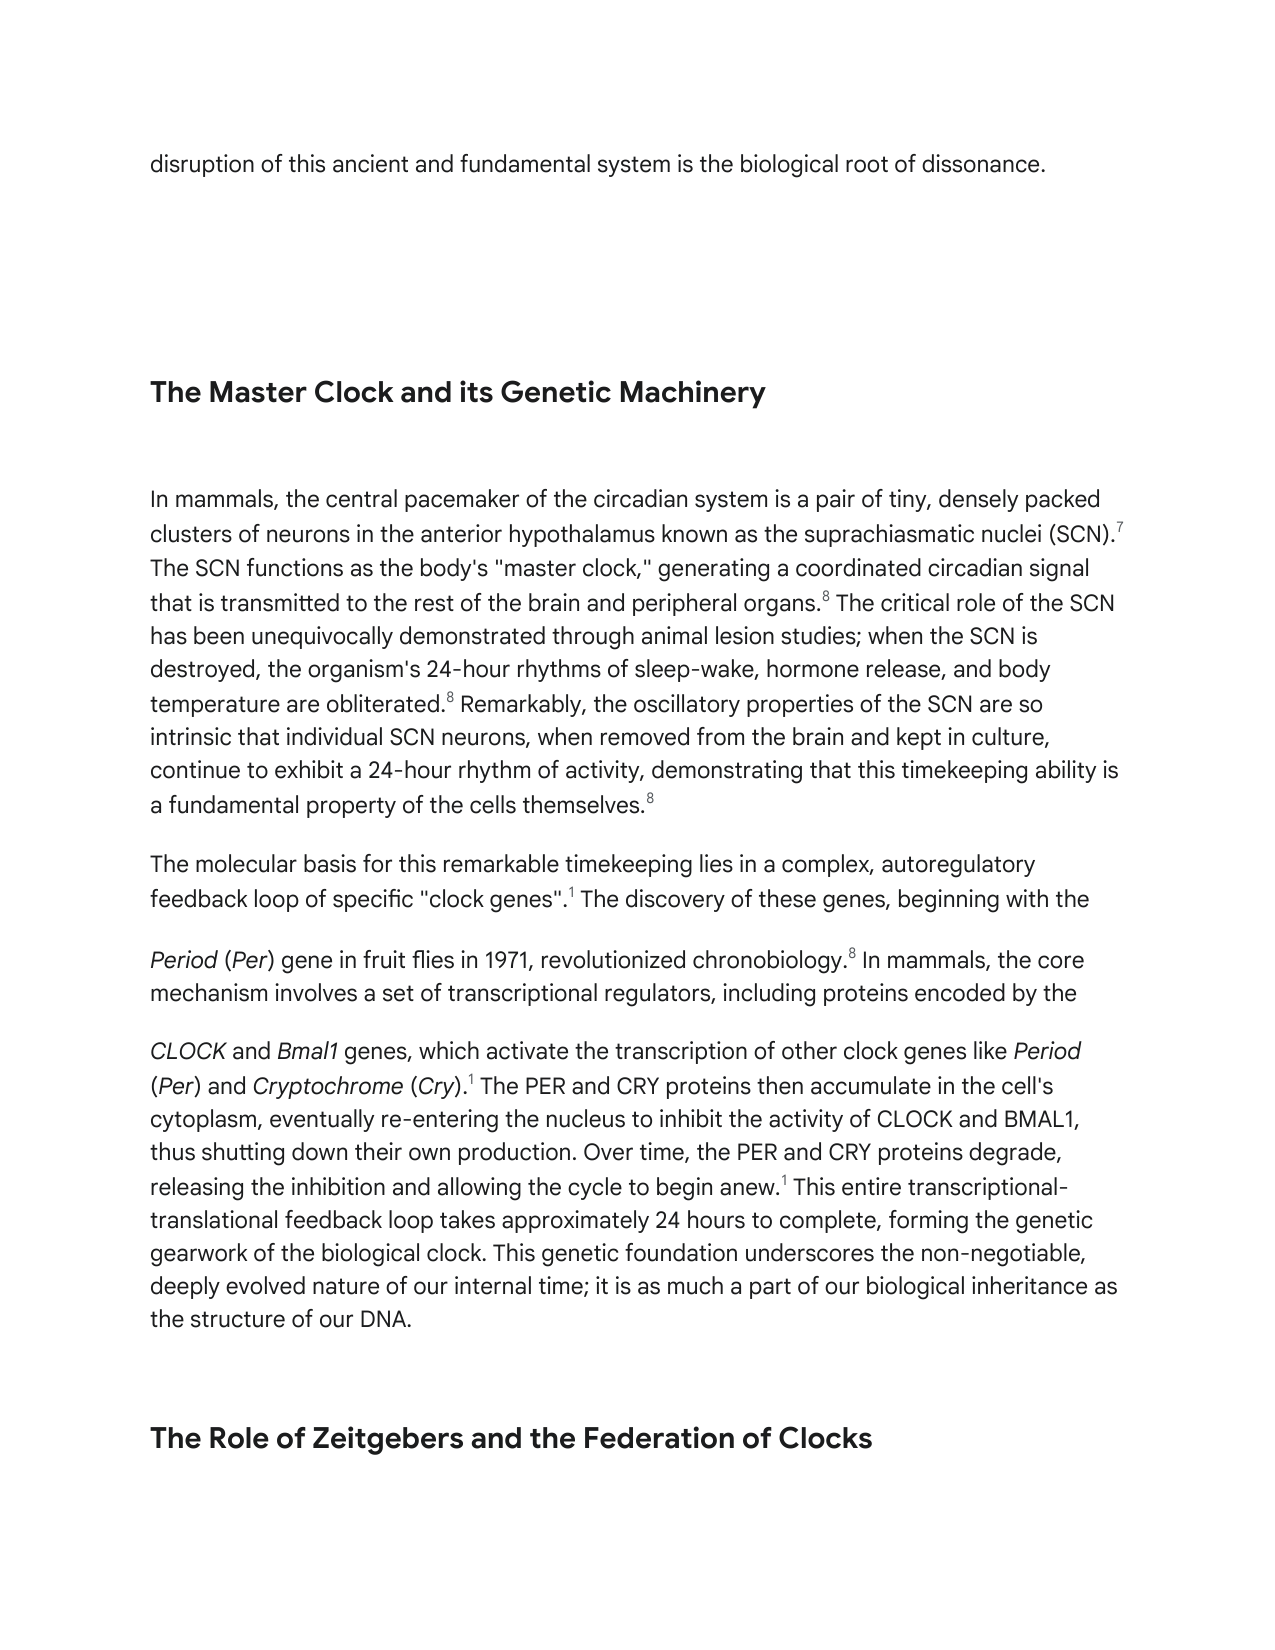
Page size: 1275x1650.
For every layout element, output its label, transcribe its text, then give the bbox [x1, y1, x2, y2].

text In mammals, the central pacemaker of the circadian system is a pair of tiny, densely packed clusters of neurons in the anterior hypothalamus known as the suprachiasmatic nuclei (SCN).7 The SCN functions as the body's "master clock," generating a coordinated circadian signal that is transmitted to the rest of the brain and peripheral organs.8 The critical role of the SCN has been unequivocally demonstrated through animal lesion studies; when the SCN is destroyed, the organism's 24-hour rhythms of sleep-wake, hormone release, and body temperature are obliterated.8 Remarkably, the oscillatory properties of the SCN are so intrinsic that individual SCN neurons, when removed from the brain and kept in culture, continue to exhibit a 24-hour rhythm of activity, demonstrating that this timekeeping ability is a fundamental property of the cells themselves.8 [150, 486, 1125, 821]
text Period (Per) gene in fruit flies in 1971, revolutionized chronobiology.8 In mammals, the core mechanism involves a set of transcriptional regulators, including proteins encoded by the [150, 944, 1125, 1008]
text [150, 150, 1125, 179]
subtitle The Role of Zeitgebers and the Federation of Clocks [150, 1420, 1125, 1457]
subtitle The Master Clock and its Genetic Machinery [150, 374, 1125, 410]
text The molecular basis for this remarkable timekeeping lies in a complex, autoregulatory feedback loop of specific "clock genes".1 The discovery of these genes, beginning with the [150, 850, 1125, 915]
text CLOCK and Bmal1 genes, which activate the transcription of other clock genes like Period (Per) and Cryptochrome (Cry).1 The PER and CRY proteins then accumulate in the cell's cytoplasm, eventually re-entering the nucleus to inhibit the activity of CLOCK and BMAL1, thus shutting down their own production. Over time, the PER and CRY proteins degrade, releasing the inhibition and allowing the cycle to begin anew.1 This entire transcriptional-translational feedback loop takes approximately 24 hours to complete, forming the genetic gearwork of the biological clock. This genetic foundation underscores the non-negotiable, deeply evolved nature of our internal time; it is as much a part of our biological inheritance as the structure of our DNA. [150, 1037, 1125, 1333]
